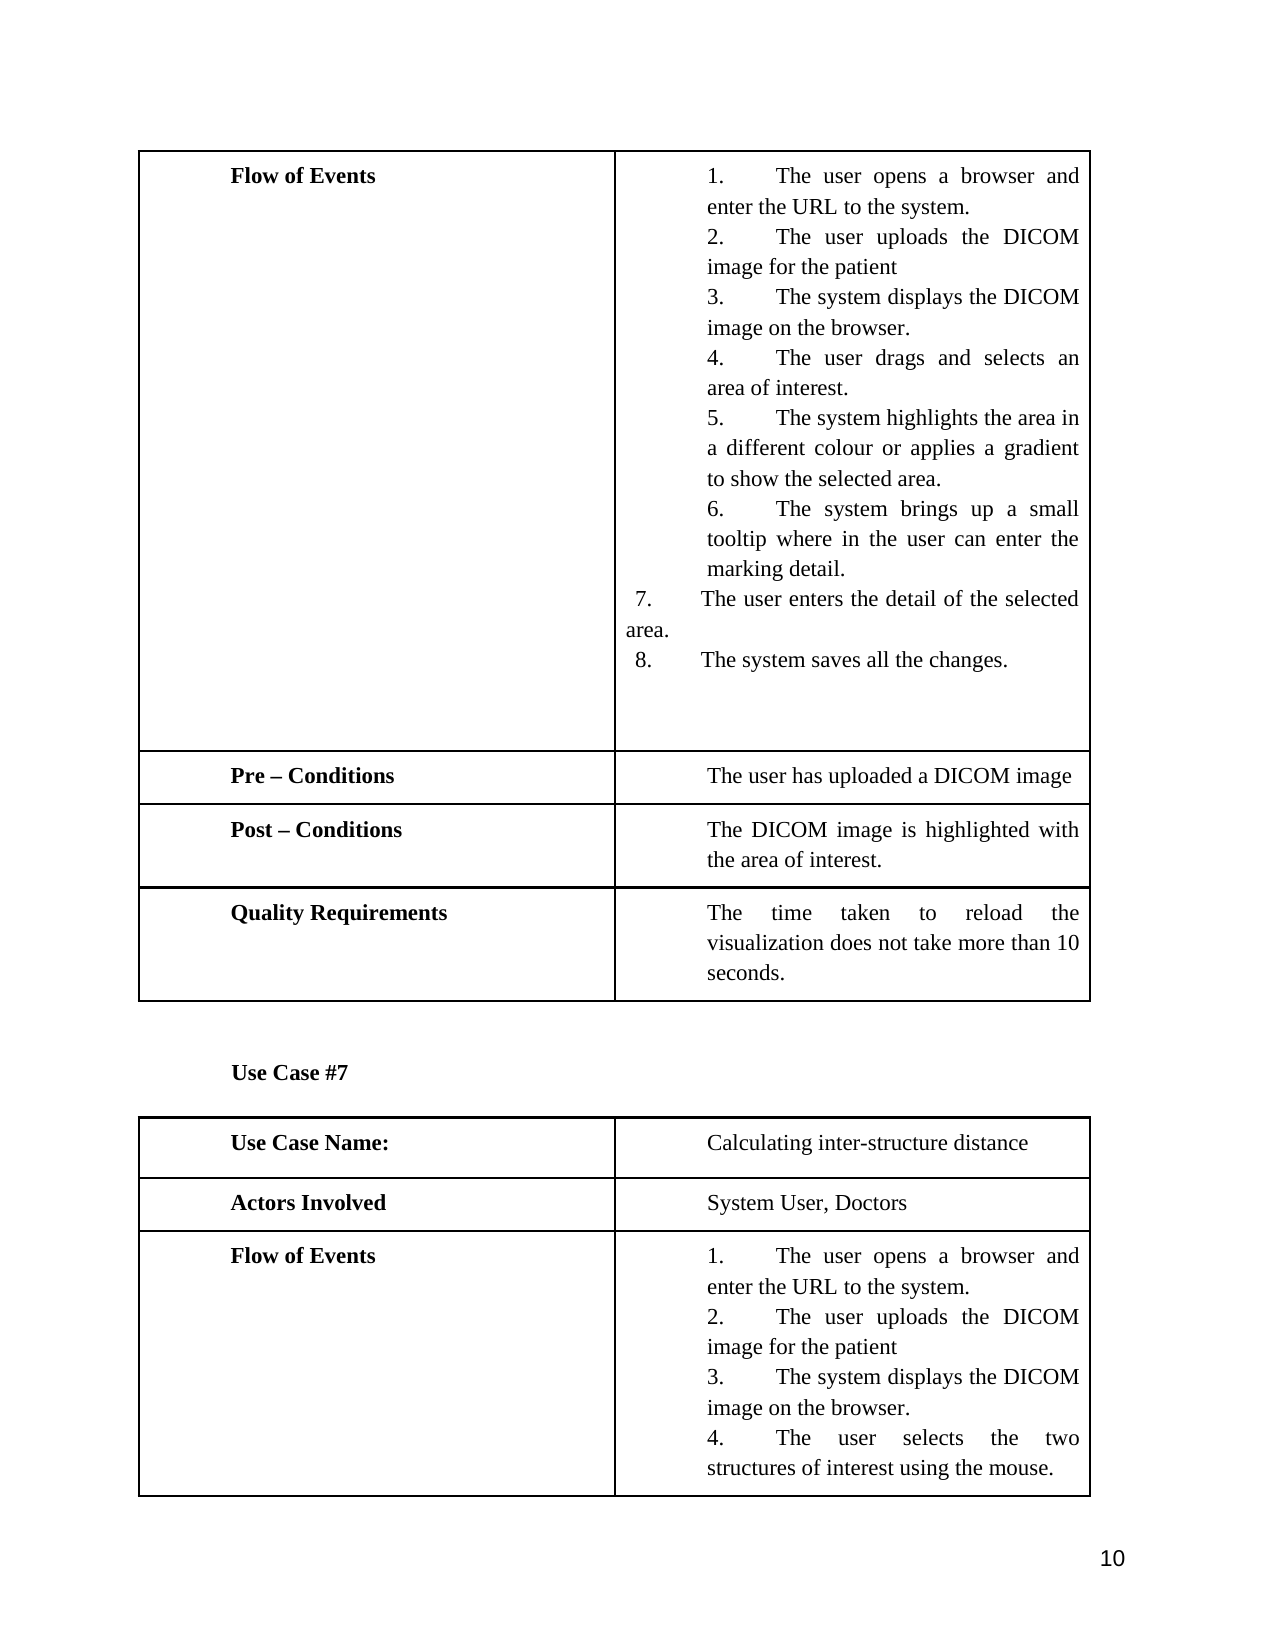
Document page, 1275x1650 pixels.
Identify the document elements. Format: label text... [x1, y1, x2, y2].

table_cell The time taken to reload the visualization does not take more than 10 seconds. [616, 889, 1089, 1000]
table_header Calculating inter-structure distance [616, 1119, 1089, 1177]
table_cell 1. The user opens a browser and enter the URL to the system. 2. The user uploads the DICOM image for the patient 3. The system displays the DICOM image on the browser. 4. The user drags and selects an area of interest. 5. The system highlights the area in a different colour or applies a gradient to show the selected area. 6. The system brings up a small tooltip where in the user can enter the marking detail. The user enters the detail of the selected area. The system saves all the changes. [616, 152, 1089, 750]
table_cell The user has uploaded a DICOM image [616, 752, 1089, 803]
table_cell Flow of Events [140, 152, 614, 750]
table_cell Pre – Conditions [140, 752, 614, 803]
table_cell The DICOM image is highlighted with the area of interest. [616, 805, 1089, 886]
table_cell System User, Doctors [616, 1179, 1089, 1230]
table_cell Flow of Events [140, 1232, 614, 1494]
table_header Use Case Name: [140, 1119, 614, 1177]
text Use Case #7 [231, 1059, 1125, 1086]
table_cell Post – Conditions [140, 805, 614, 886]
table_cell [616, 1232, 1089, 1494]
table_cell Actors Involved [140, 1179, 614, 1230]
table_cell Quality Requirements [140, 889, 614, 1000]
